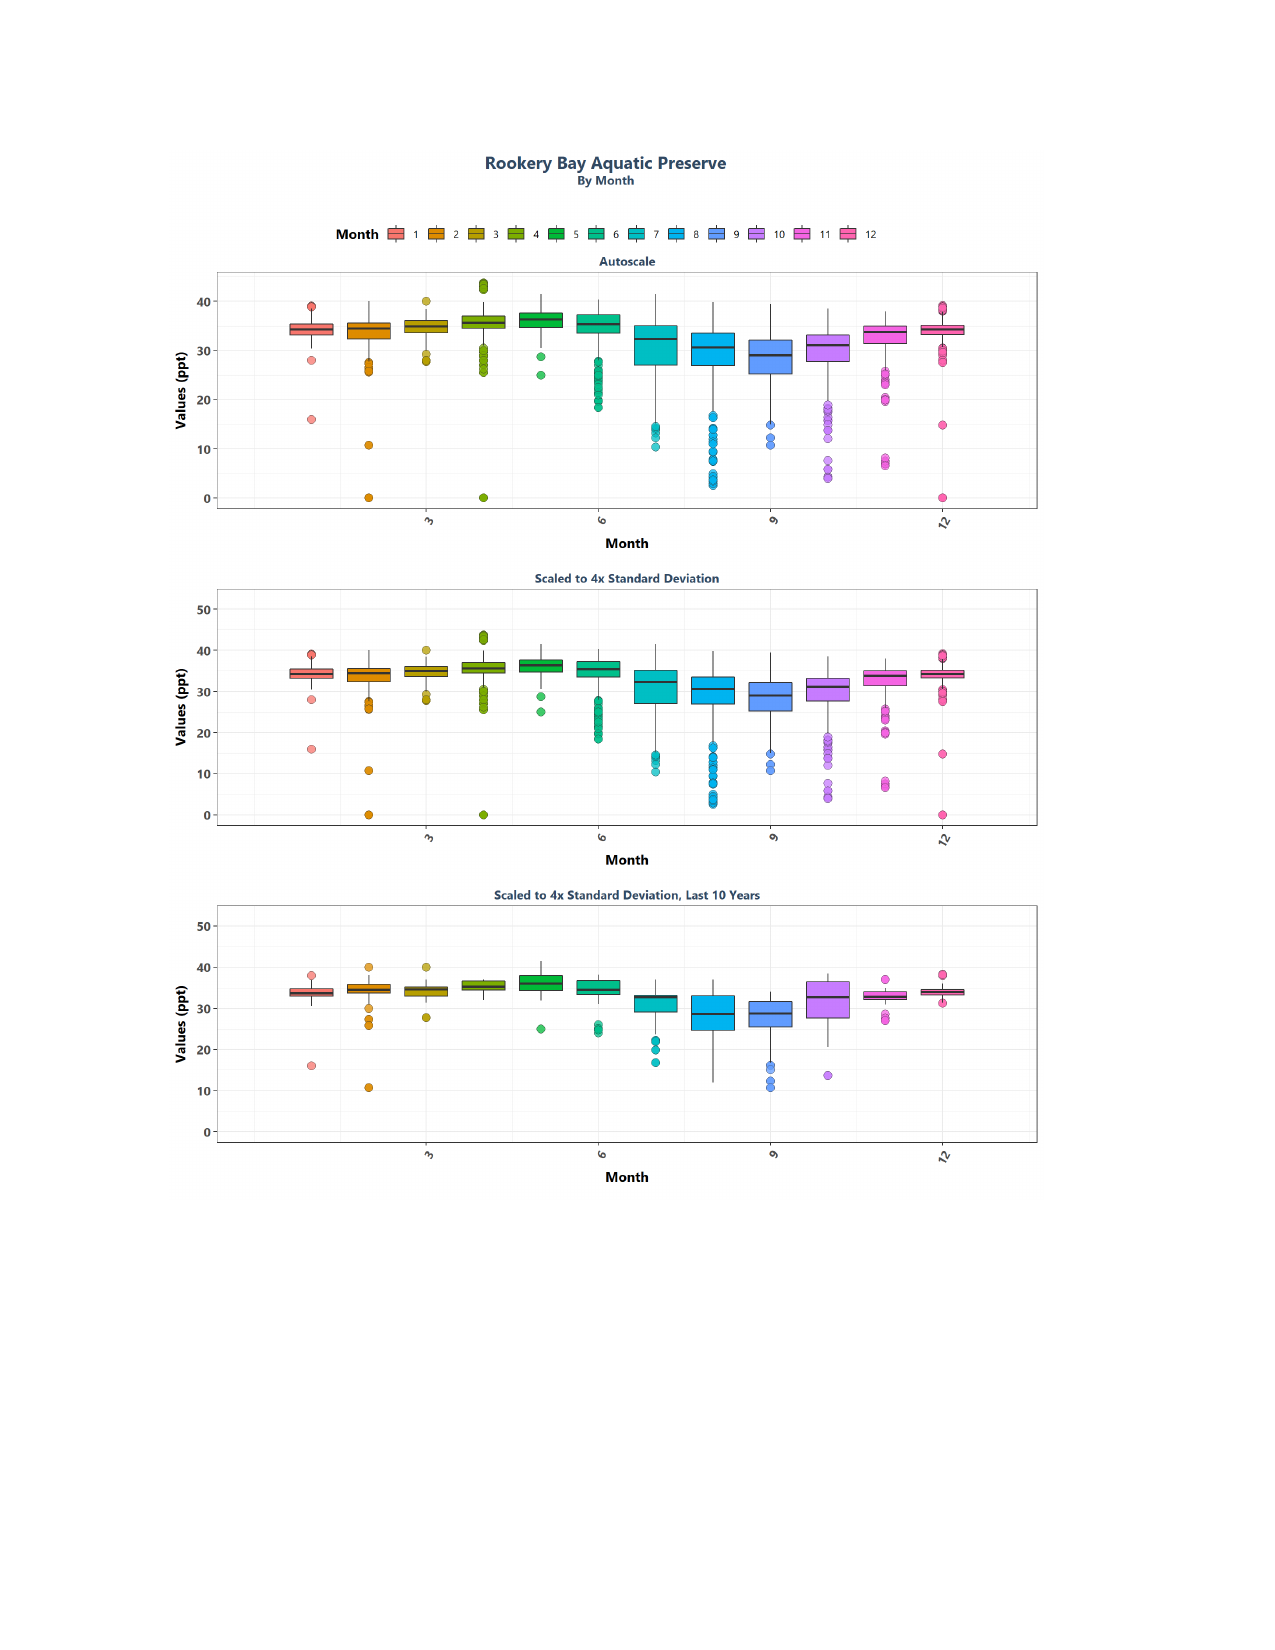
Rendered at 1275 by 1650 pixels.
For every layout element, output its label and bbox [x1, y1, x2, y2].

picture [168, 150, 1044, 1200]
